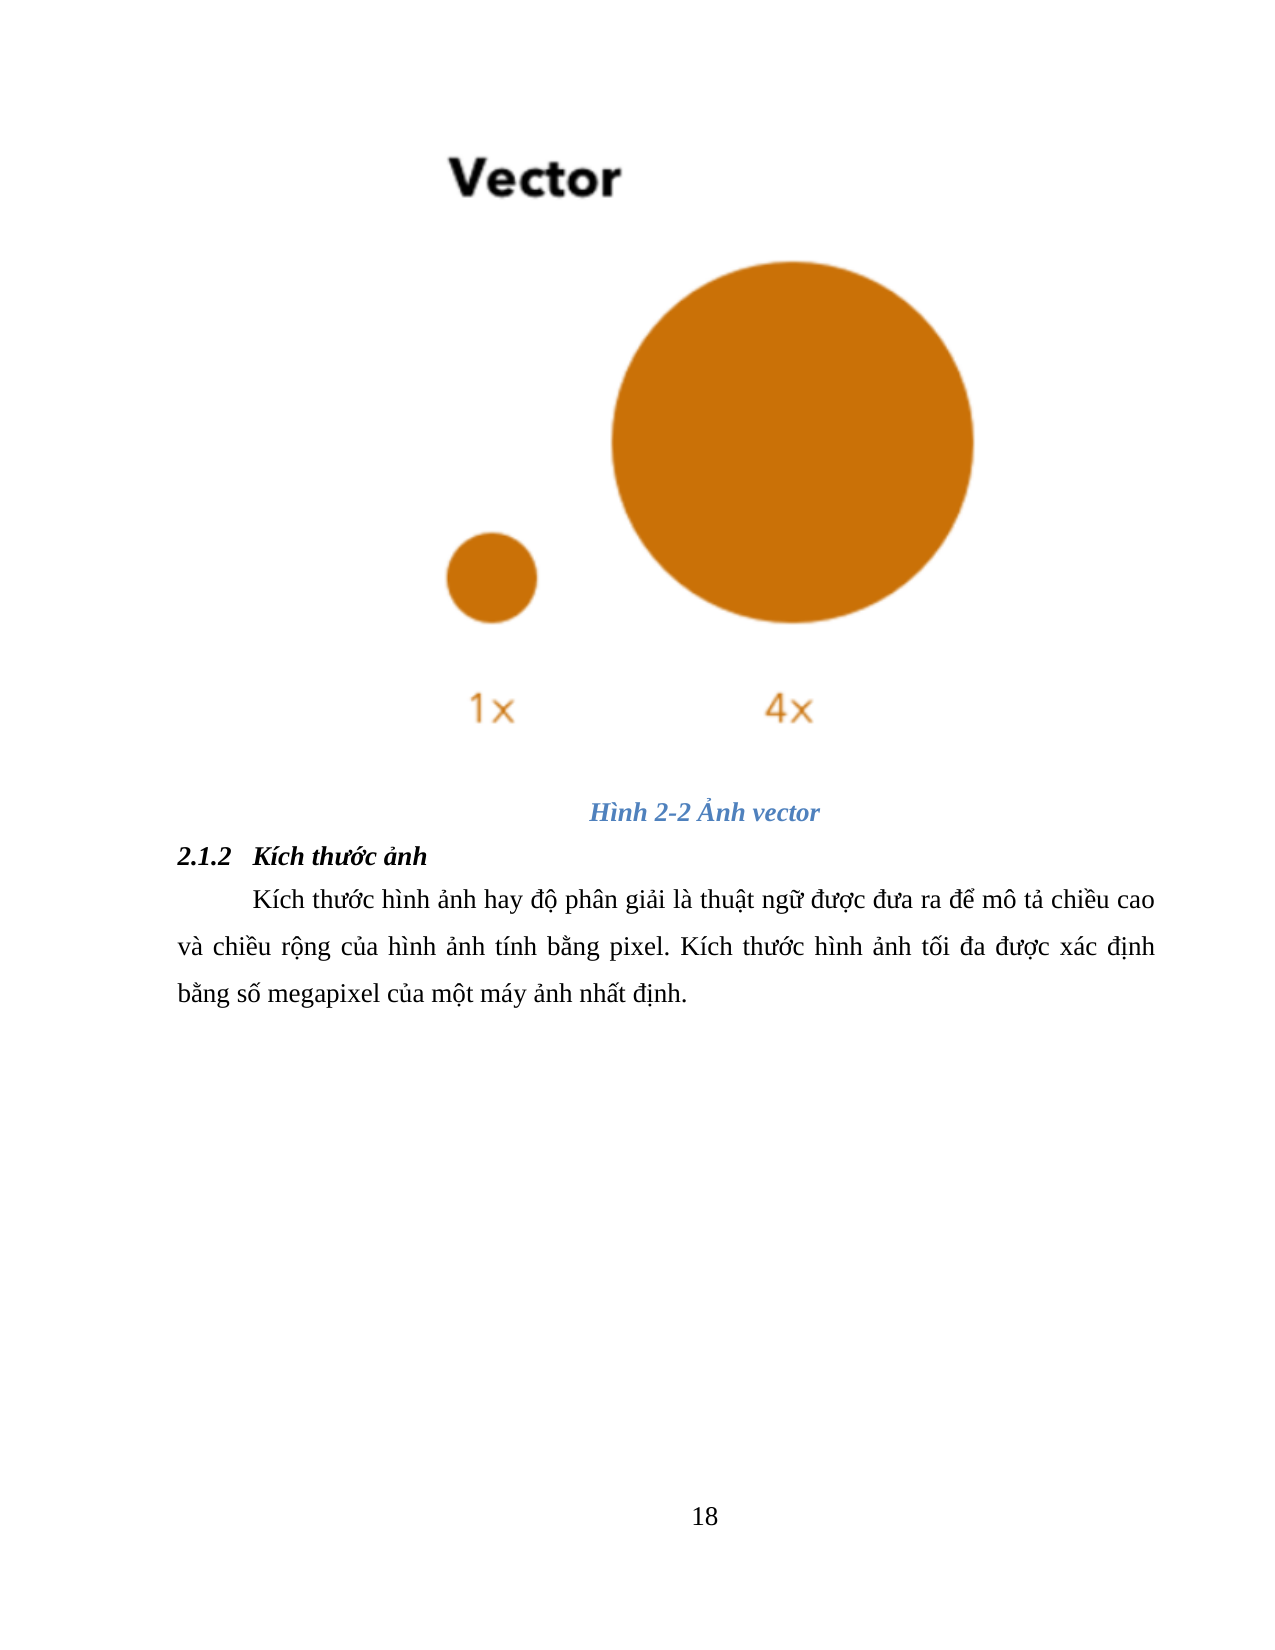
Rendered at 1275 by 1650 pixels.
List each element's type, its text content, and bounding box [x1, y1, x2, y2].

text Kích thước hình ảnh hay độ phân giải là thuật ngữ được đưa ra để mô tả chiều cao và chiều rộng của hình ảnh tính bằng pixel. Kích thước hình ảnh tối đa được xác định bằng số megapixel của một máy ảnh nhất định. [177, 883, 1157, 1008]
picture [376, 118, 1033, 769]
subtitle Kích thước ảnh [177, 840, 1157, 871]
text Hình 2-2 Ảnh vector [177, 796, 1157, 827]
